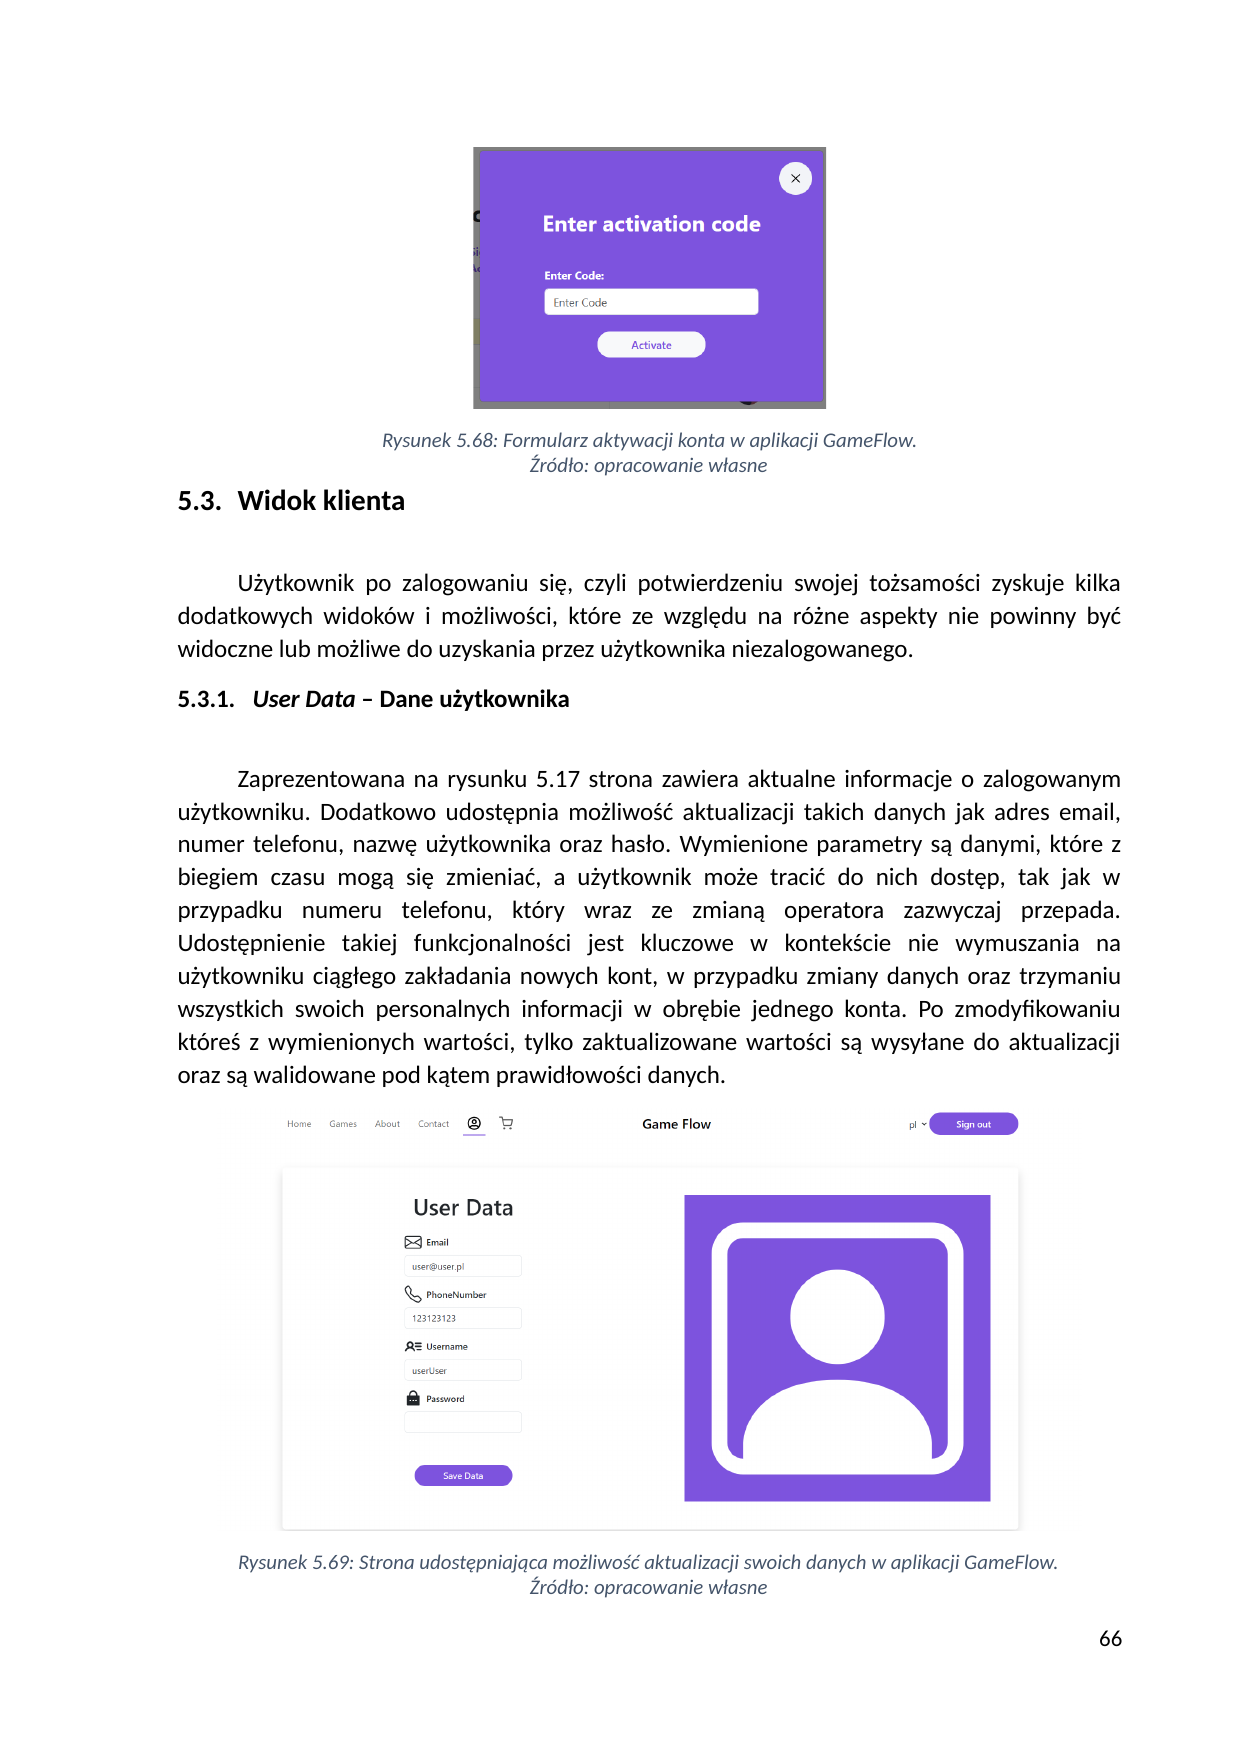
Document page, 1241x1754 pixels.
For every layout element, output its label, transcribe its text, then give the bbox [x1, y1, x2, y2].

text Użytkownik po zalogowaniu się, czyli potwierdzeniu swojej tożsamości zyskuje kilka dodatkowych widoków i możliwości, które ze względu na różne aspekty nie powinny być widoczne lub możliwe do uzyskania przez użytkownika niezalogowanego. [177, 567, 1122, 664]
text Źródło: opracowanie własne [177, 1574, 1122, 1600]
subtitle User Data – Dane użytkownika [177, 683, 1122, 713]
text Zaprezentowana na rysunku 5.17 strona zawiera aktualne informacje o zalogowanym użytkowniku. Dodatkowo udostępnia możliwość aktualizacji takich danych jak adres email, numer telefonu, nazwę użytkownika oraz hasło. Wymienione parametry są danymi, które z biegiem czasu mogą się zmieniać, a użytkownik może tracić do nich dostęp, tak jak w przypadku numeru telefonu, który wraz ze zmianą operatora zazwyczaj przepada. Udostępnienie takiej funkcjonalności jest kluczowe w kontekście nie wymuszania na użytkowniku ciągłego zakładania nowych kont, w przypadku zmiany danych oraz trzymaniu wszystkich swoich personalnych informacji w obrębie jednego konta. Po zmodyfikowaniu któreś z wymienionych wartości, tylko zaktualizowane wartości są wysyłane do aktualizacji oraz są walidowane pod kątem prawidłowości danych. [177, 763, 1122, 1089]
text Źródło: opracowanie własne [177, 453, 1122, 478]
picture [473, 147, 827, 409]
picture [216, 1108, 1083, 1531]
subtitle Widok klienta [177, 482, 1122, 518]
